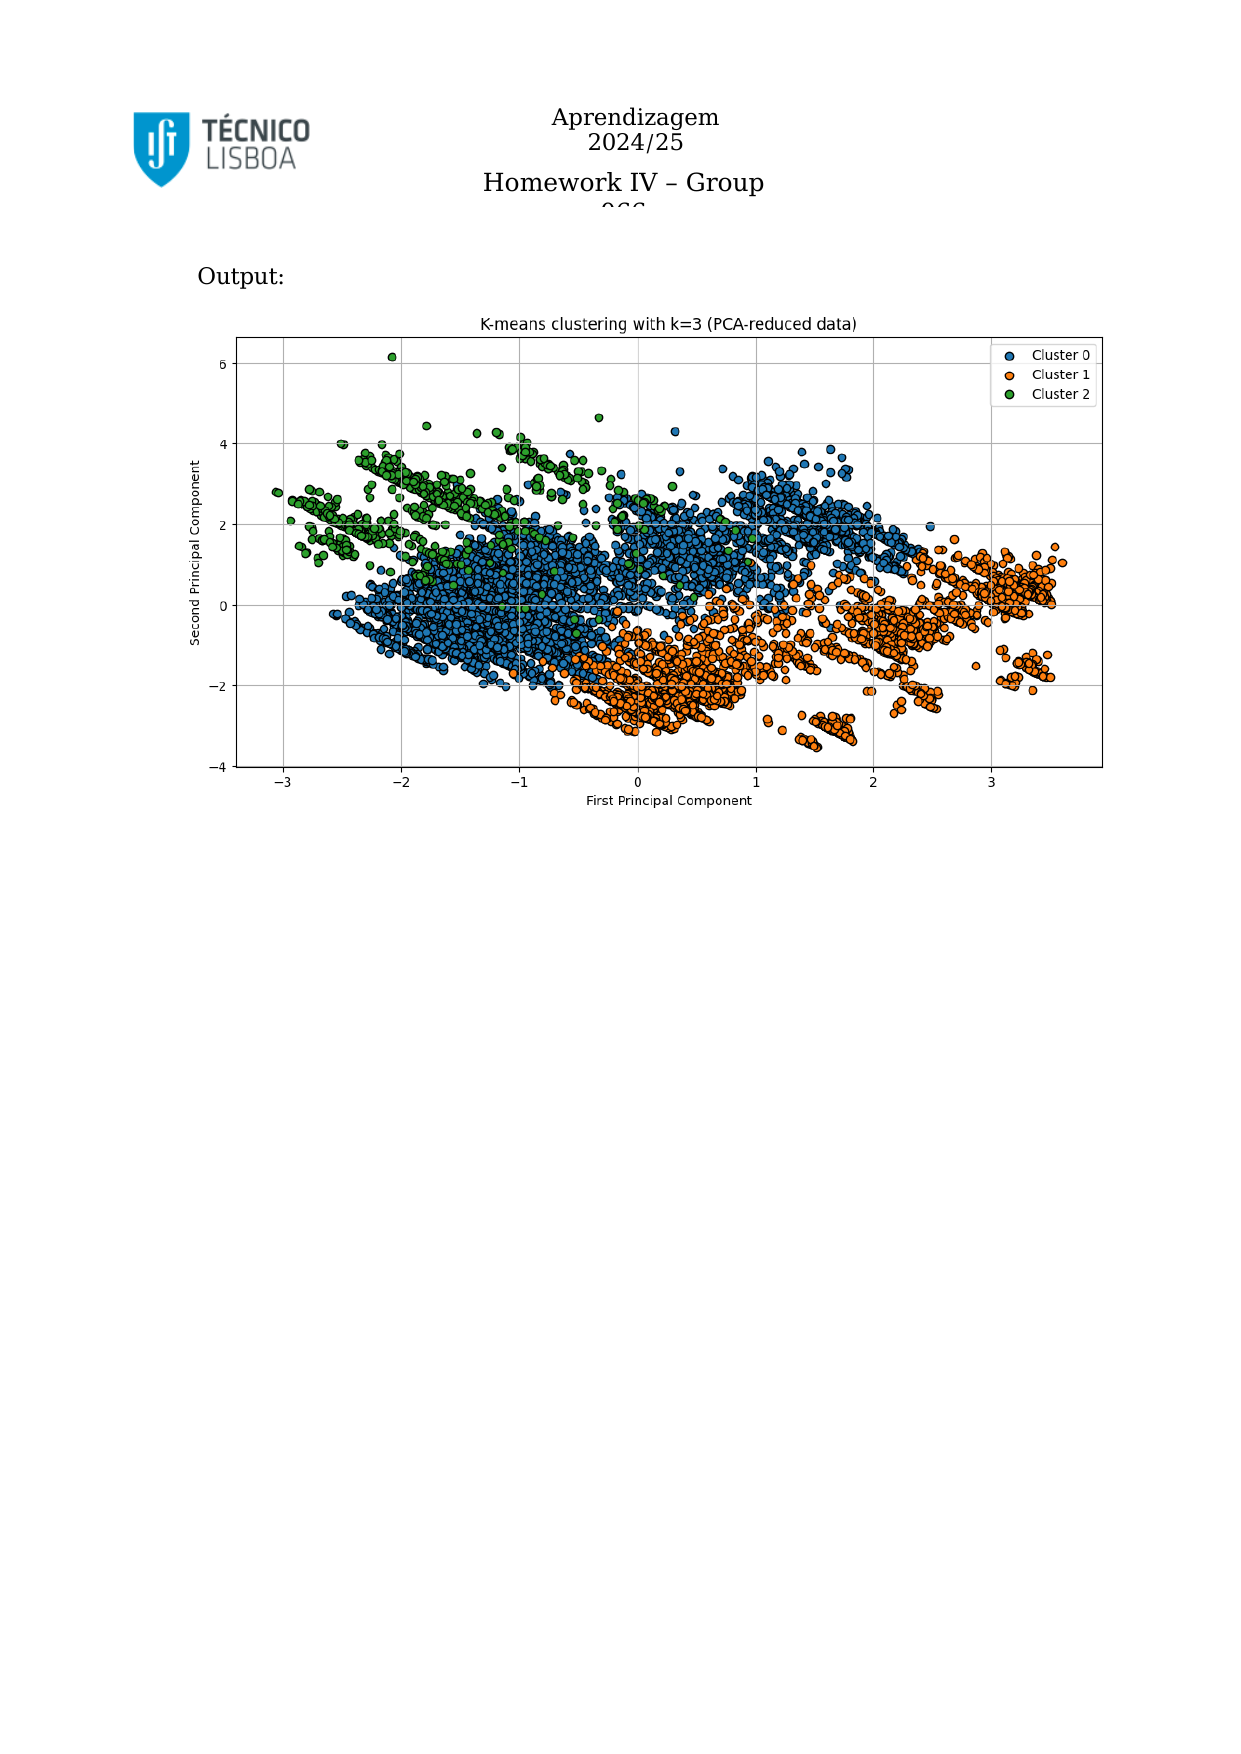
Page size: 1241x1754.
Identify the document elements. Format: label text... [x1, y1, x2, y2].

picture [149, 160, 155, 168]
text Output: [197, 262, 1180, 289]
picture [133, 112, 310, 188]
picture [158, 120, 164, 168]
picture [149, 133, 153, 155]
picture [180, 307, 1106, 813]
picture [167, 133, 176, 155]
